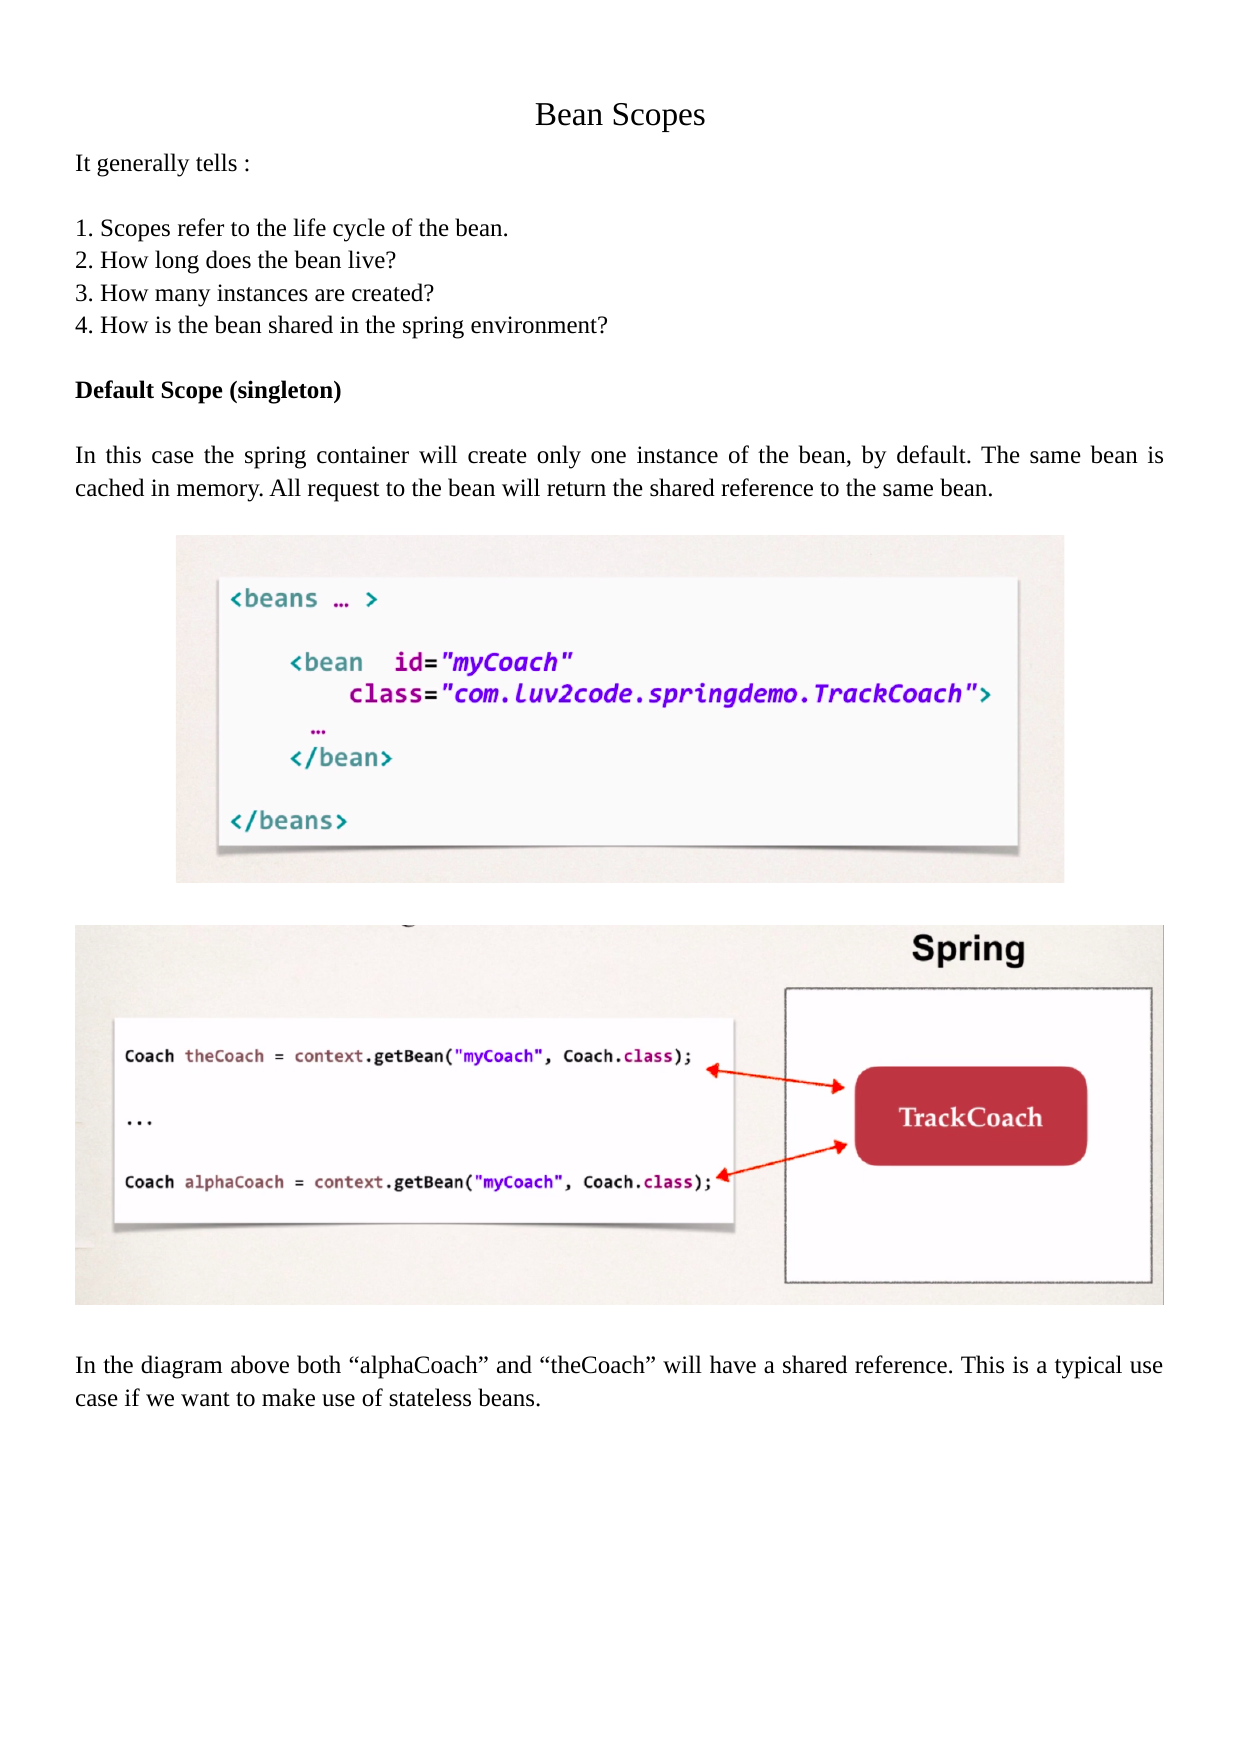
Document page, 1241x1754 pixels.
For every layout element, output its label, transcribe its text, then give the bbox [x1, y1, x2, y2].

text In the diagram above both “alphaCoach” and “theCoach” will have a shared reference. This is a typical use case if we want to make use of stateless beans. [75, 1348, 1165, 1413]
list Scopes refer to the life cycle of the bean. [75, 211, 1165, 243]
list How many instances are created? [75, 276, 1165, 308]
text Default Scope (singleton) [75, 373, 1165, 406]
text It generally tells : [75, 146, 1165, 178]
picture [175, 535, 1065, 883]
list How long does the bean live? [75, 243, 1165, 276]
text Bean Scopes [75, 81, 1165, 146]
list How is the bean shared in the spring environment? [75, 308, 1165, 341]
text In this case the spring container will create only one instance of the bean, by default. The same bean is cached in memory. All request to the bean will return the shared reference to the same bean. [75, 438, 1165, 503]
picture [75, 925, 1164, 1305]
